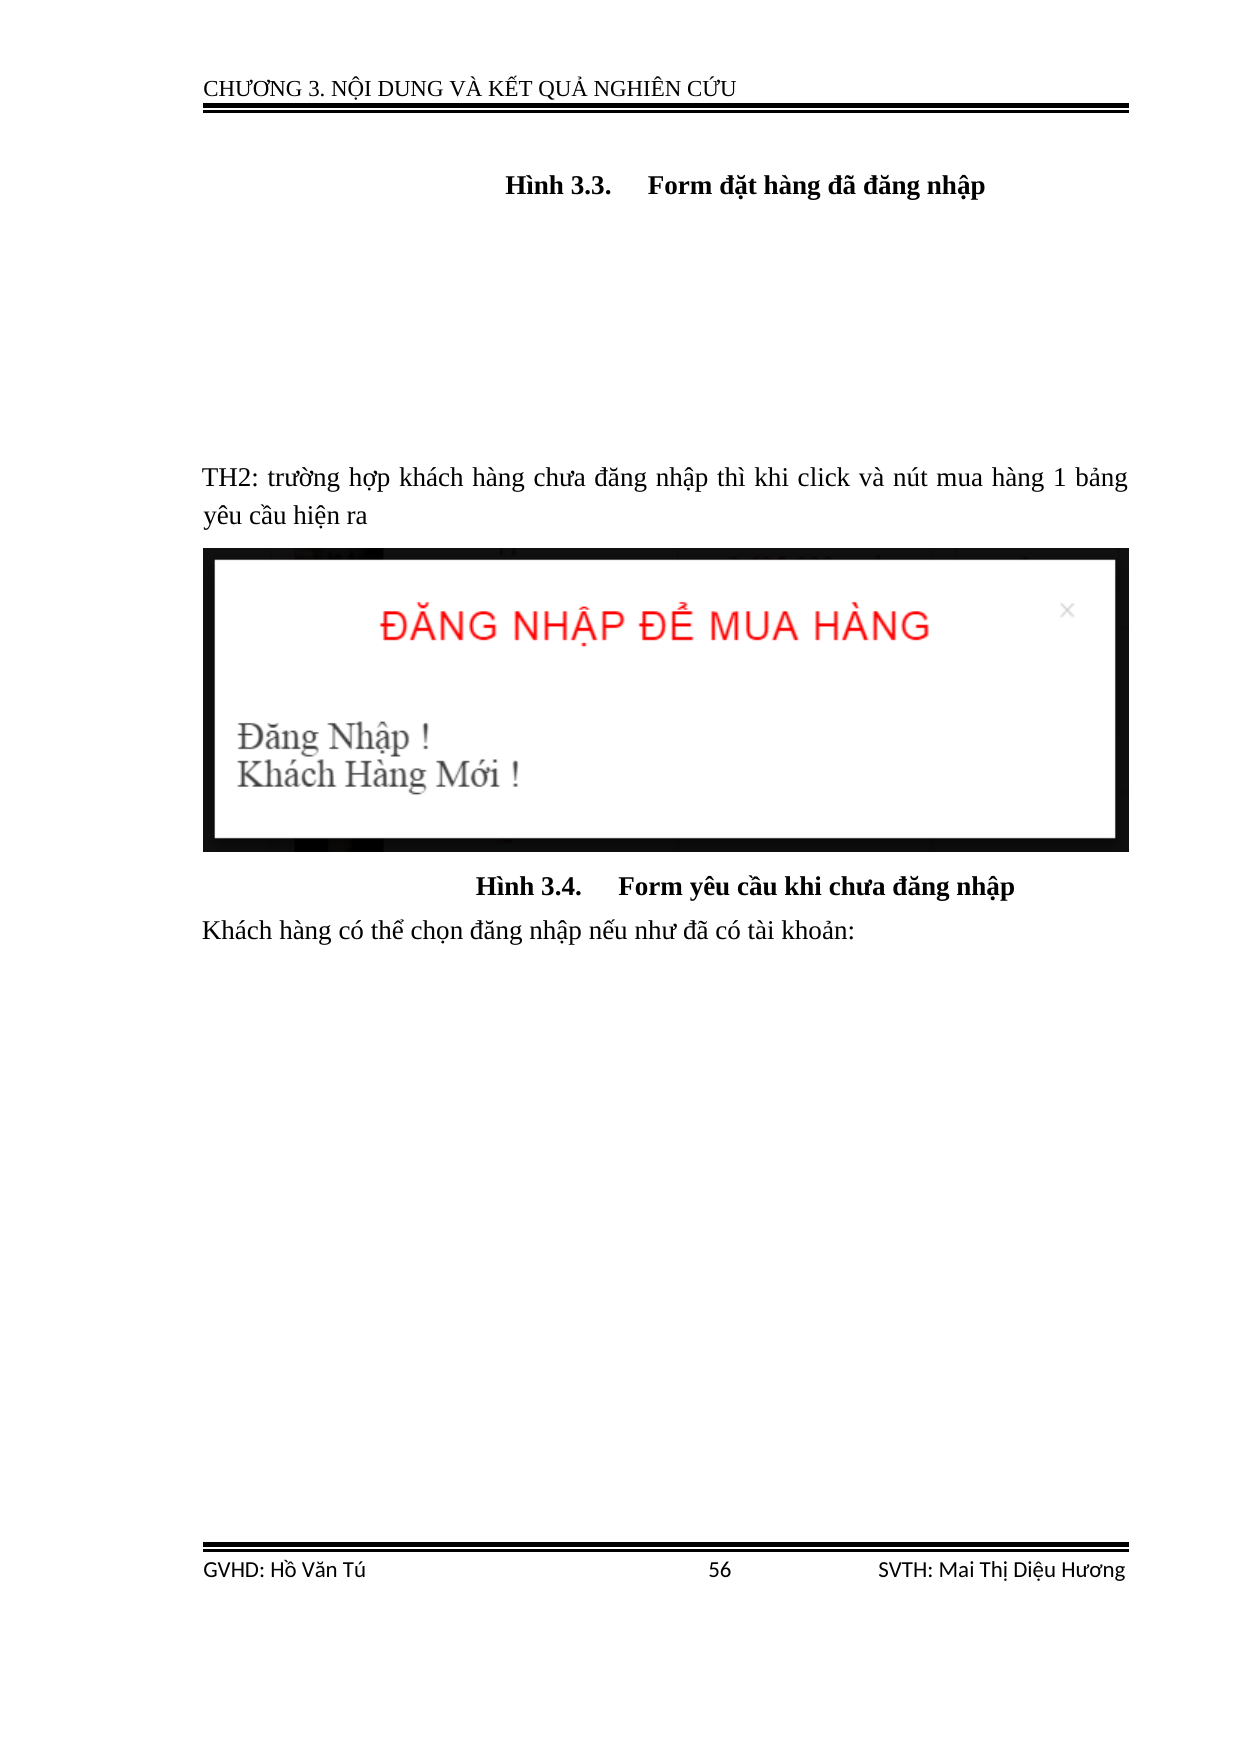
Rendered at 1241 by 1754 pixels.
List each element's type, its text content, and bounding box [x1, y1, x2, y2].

text TH2: trường hợp khách hàng chưa đăng nhập thì khi click và nút mua hàng 1 bảng yêu cầu hiện ra [202, 462, 1129, 530]
text Khách hàng có thể chọn đăng nhập nếu như đã có tài khoản: [202, 914, 1129, 945]
picture [203, 548, 1129, 852]
text Form yêu cầu khi chưa đăng nhập [361, 870, 1130, 901]
text Form đặt hàng đã đăng nhập [361, 169, 1130, 200]
